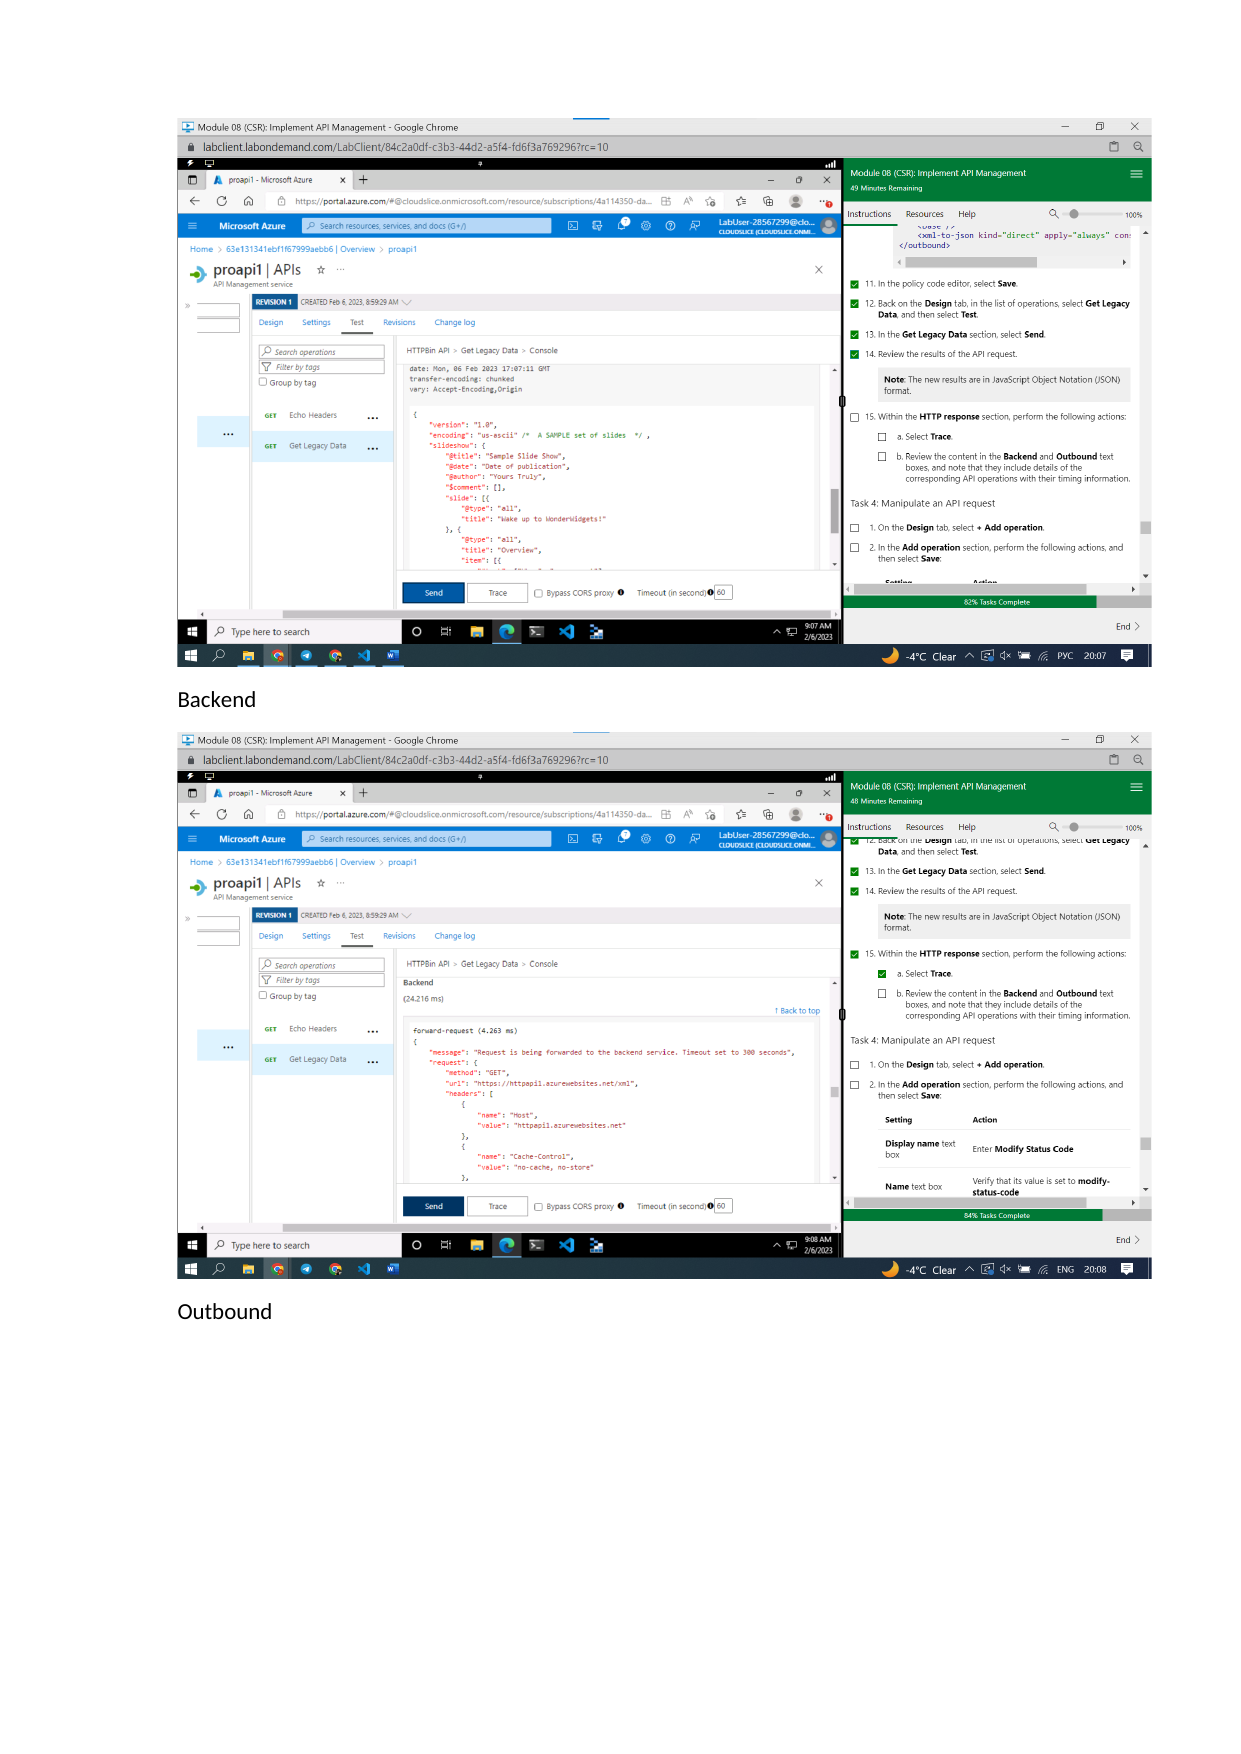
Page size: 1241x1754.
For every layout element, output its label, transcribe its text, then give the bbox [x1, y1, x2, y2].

picture [177, 118, 1152, 667]
text Outbound [177, 1297, 1152, 1325]
text Backend [177, 685, 1152, 713]
picture [177, 732, 1152, 1279]
